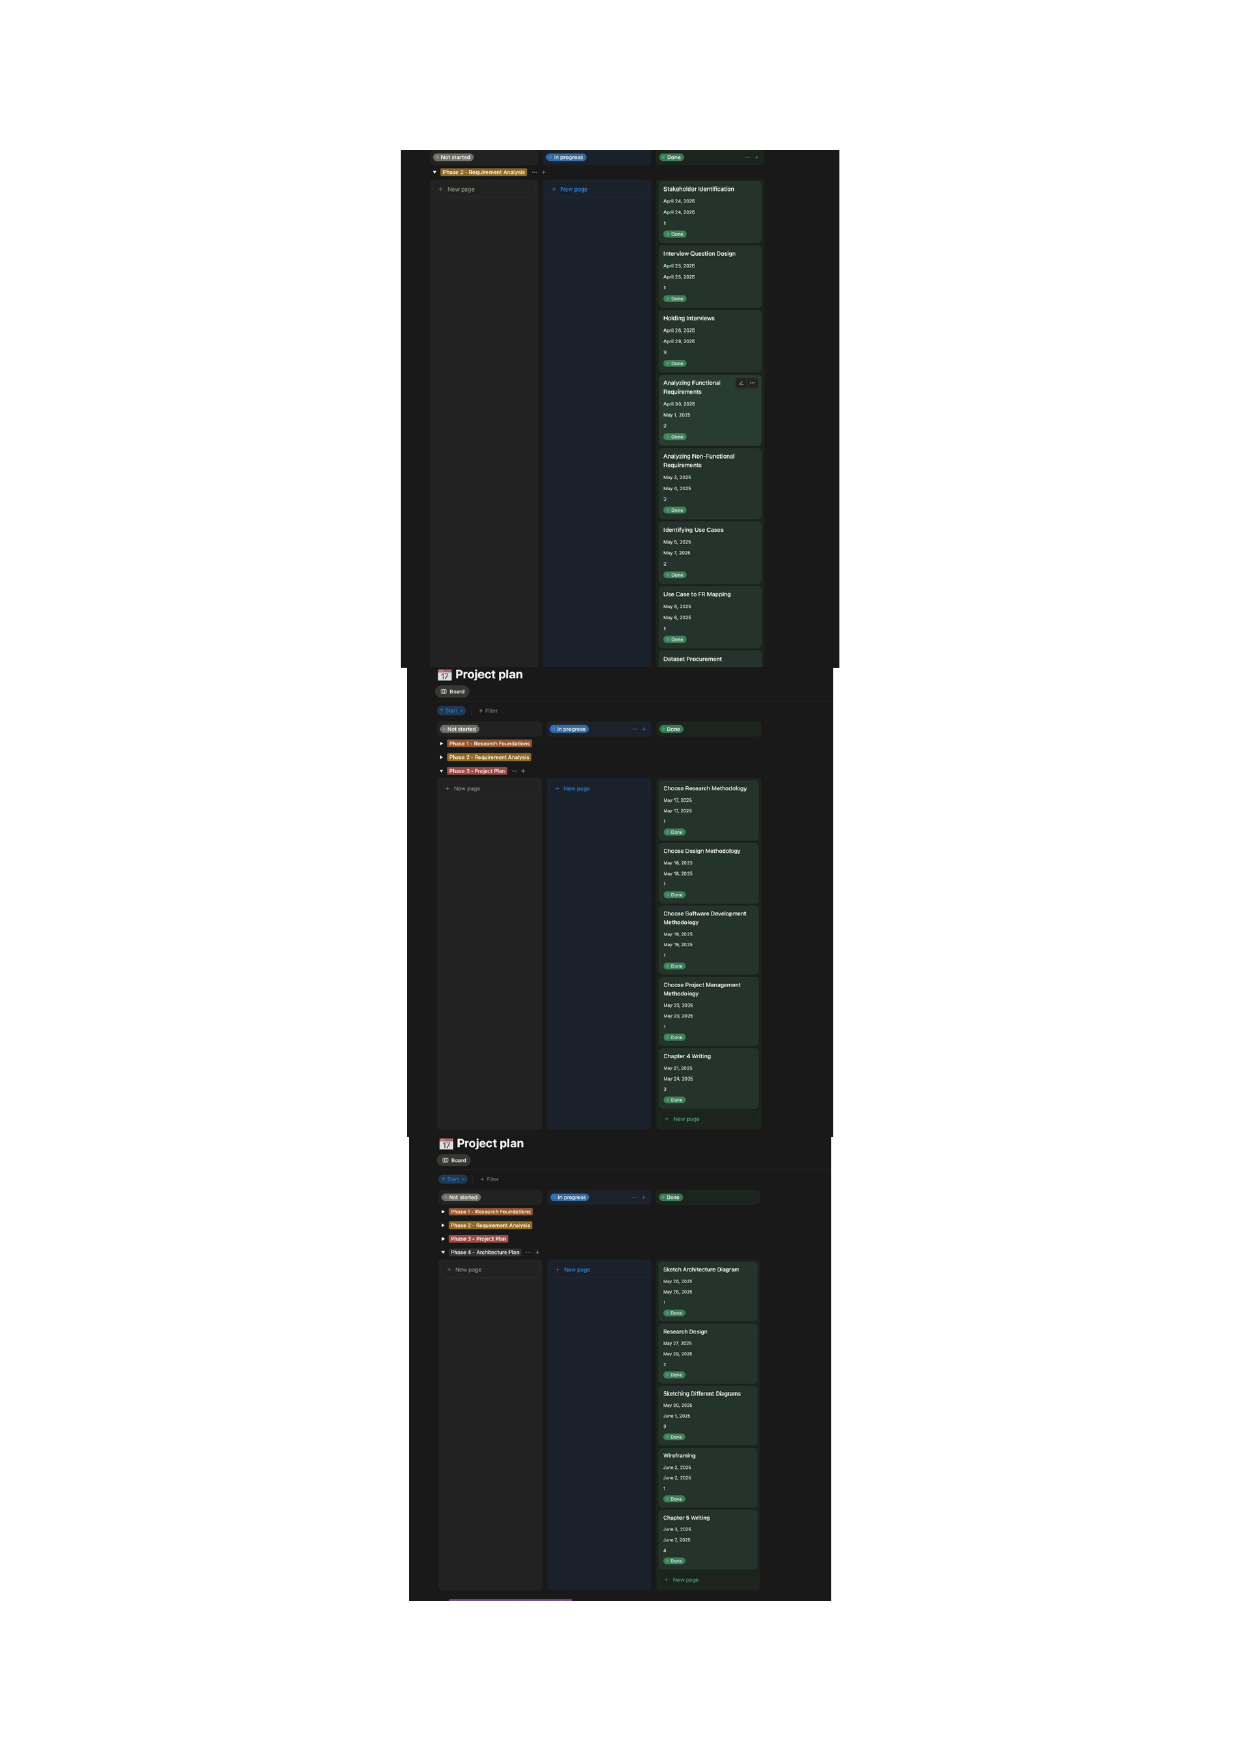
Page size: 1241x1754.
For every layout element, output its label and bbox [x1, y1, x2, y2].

picture [400, 150, 840, 1601]
